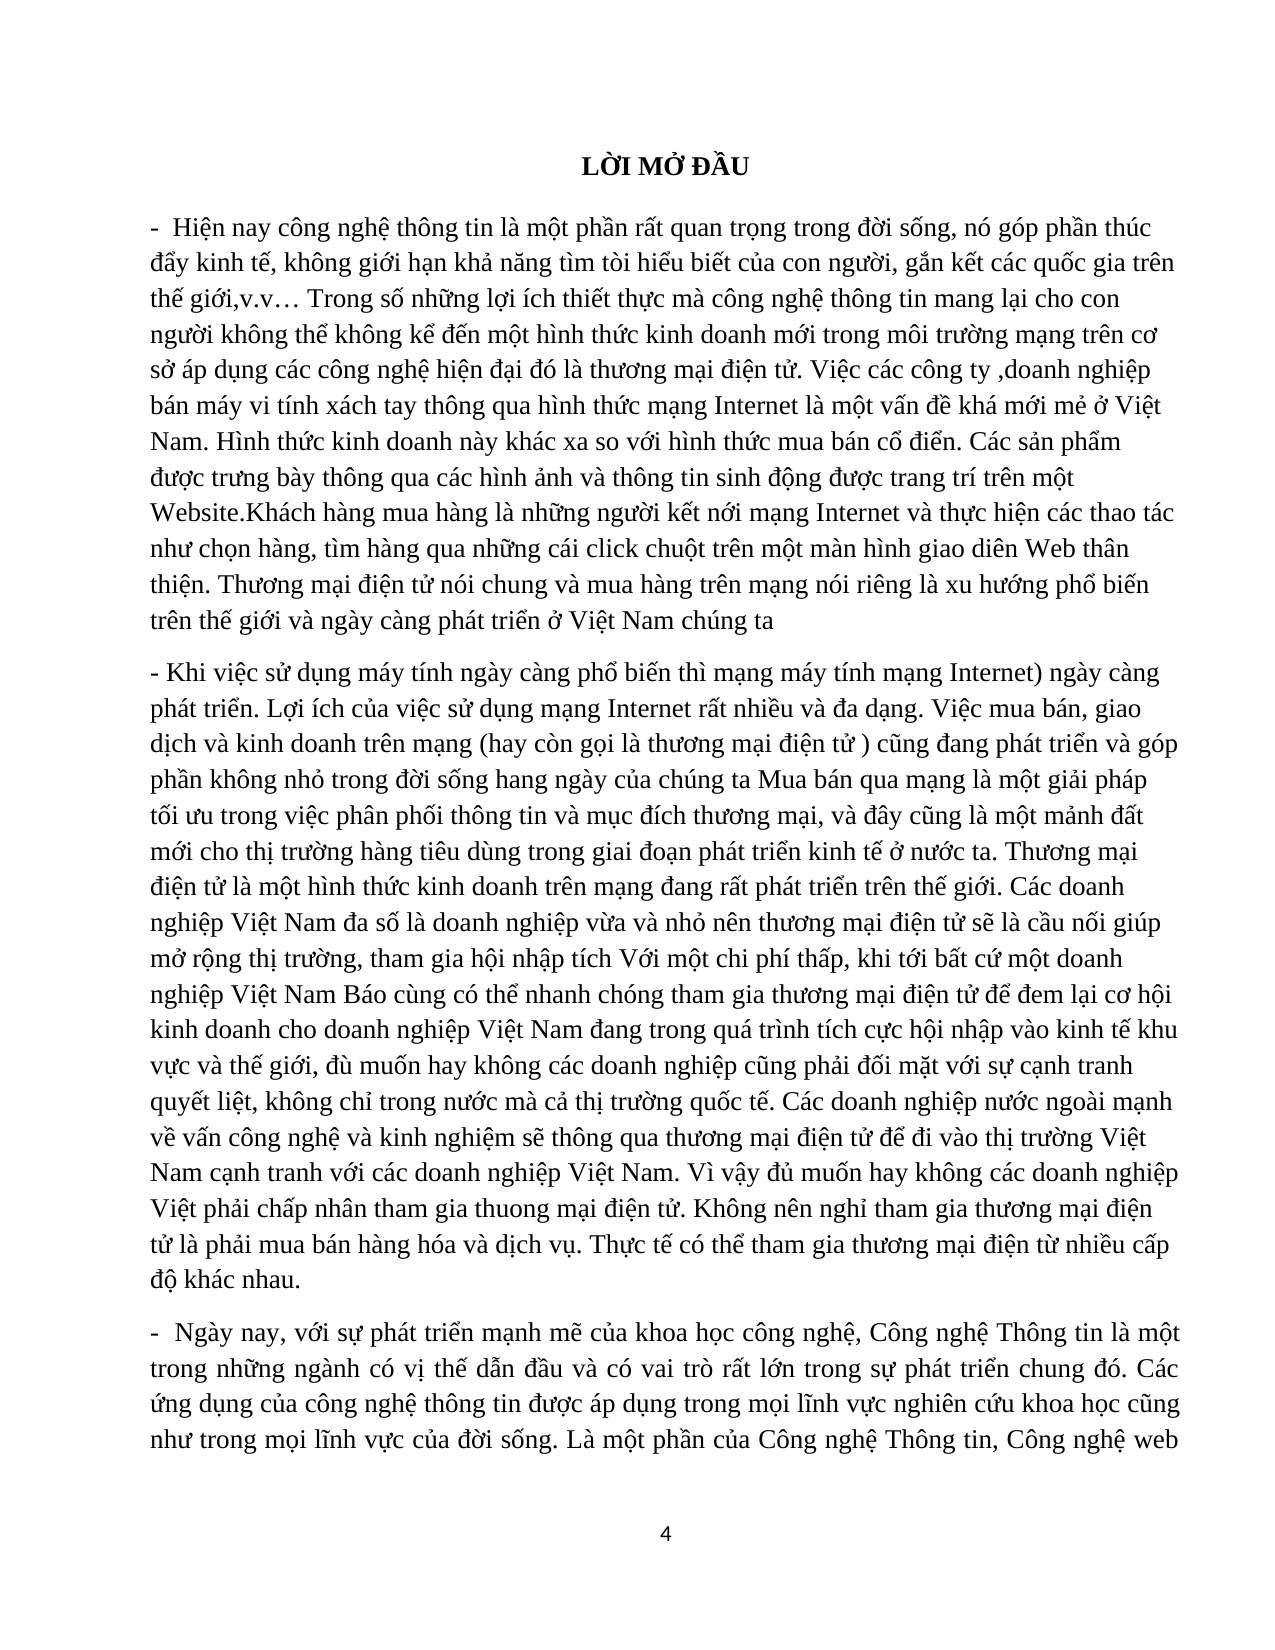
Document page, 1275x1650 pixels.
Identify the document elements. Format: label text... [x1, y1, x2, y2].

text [150, 1316, 1181, 1454]
text - Khi việc sử dụng máy tính ngày càng phổ biến thì mạng máy tính mạng Internet) ngày càng phát triển. Lợi ích của việc sử dụng mạng Internet rất nhiều và đa dạng. Việc mua bán, giao dịch và kinh doanh trên mạng (hay còn gọi là thương mại điện tử ) cũng đang phát triển và góp phần không nhỏ trong đời sống hang ngày của chúng ta Mua bán qua mạng là một giải pháp tối ưu trong việc phân phối thông tin và mục đích thương mại, và đây cũng là một mảnh đất mới cho thị trường hàng tiêu dùng trong giai đoạn phát triển kinh tế ở nước ta. Thương mại điện tử là một hình thức kinh doanh trên mạng đang rất phát triển trên thế giới. Các doanh nghiệp Việt Nam đa số là doanh nghiệp vừa và nhỏ nên thương mại điện tử sẽ là cầu nối giúp mở rộng thị trường, tham gia hội nhập tích Với một chi phí thấp, khi tới bất cứ một doanh nghiệp Việt Nam Báo cùng có thể nhanh chóng tham gia thương mại điện tử để đem lại cơ hội kinh doanh cho doanh nghiệp Việt Nam đang trong quá trình tích cực hội nhập vào kinh tế khu vực và thế giới, đù muốn hay không các doanh nghiệp cũng phải đối mặt với sự cạnh tranh quyết liệt, không chỉ trong nước mà cả thị trường quốc tế. Các doanh nghiệp nước ngoài mạnh về vấn công nghệ và kinh nghiệm sẽ thông qua thương mại điện tử để đi vào thị trường Việt Nam cạnh tranh với các doanh nghiệp Việt Nam. Vì vậy đủ muốn hay không các doanh nghiệp Việt phải chấp nhân tham gia thuong mại điện tử. Không nên nghỉ tham gia thương mại điện tử là phải mua bán hàng hóa và dịch vụ. Thực tế có thể tham gia thương mại điện từ nhiều cấp độ khác nhau. [150, 656, 1181, 1295]
subtitle LỜI MỞ ĐẦU [150, 150, 1181, 181]
text - Hiện nay công nghệ thông tin là một phần rất quan trọng trong đời sống, nó góp phần thúc đẩy kinh tế, không giới hạn khả năng tìm tòi hiểu biết của con người, gắn kết các quốc gia trên thế giới,v.v… Trong số những lợi ích thiết thực mà công nghệ thông tin mang lại cho con người không thể không kể đến một hình thức kinh doanh mới trong môi trường mạng trên cơ sở áp dụng các công nghệ hiện đại đó là thương mại điện tử. Việc các công ty ,doanh nghiệp bán máy vi tính xách tay thông qua hình thức mạng Internet là một vấn đề khá mới mẻ ở Việt Nam. Hình thức kinh doanh này khác xa so với hình thức mua bán cổ điển. Các sản phẩm được trưng bày thông qua các hình ảnh và thông tin sinh động được trang trí trên một Website.Khách hàng mua hàng là những người kết nới mạng Internet và thực hiện các thao tác như chọn hàng, tìm hàng qua những cái click chuột trên một màn hình giao diên Web thân thiện. Thương mại điện tử nói chung và mua hàng trên mạng nói riêng là xu hướng phổ biến trên thế giới và ngày càng phát triển ở Việt Nam chúng ta [150, 211, 1181, 635]
